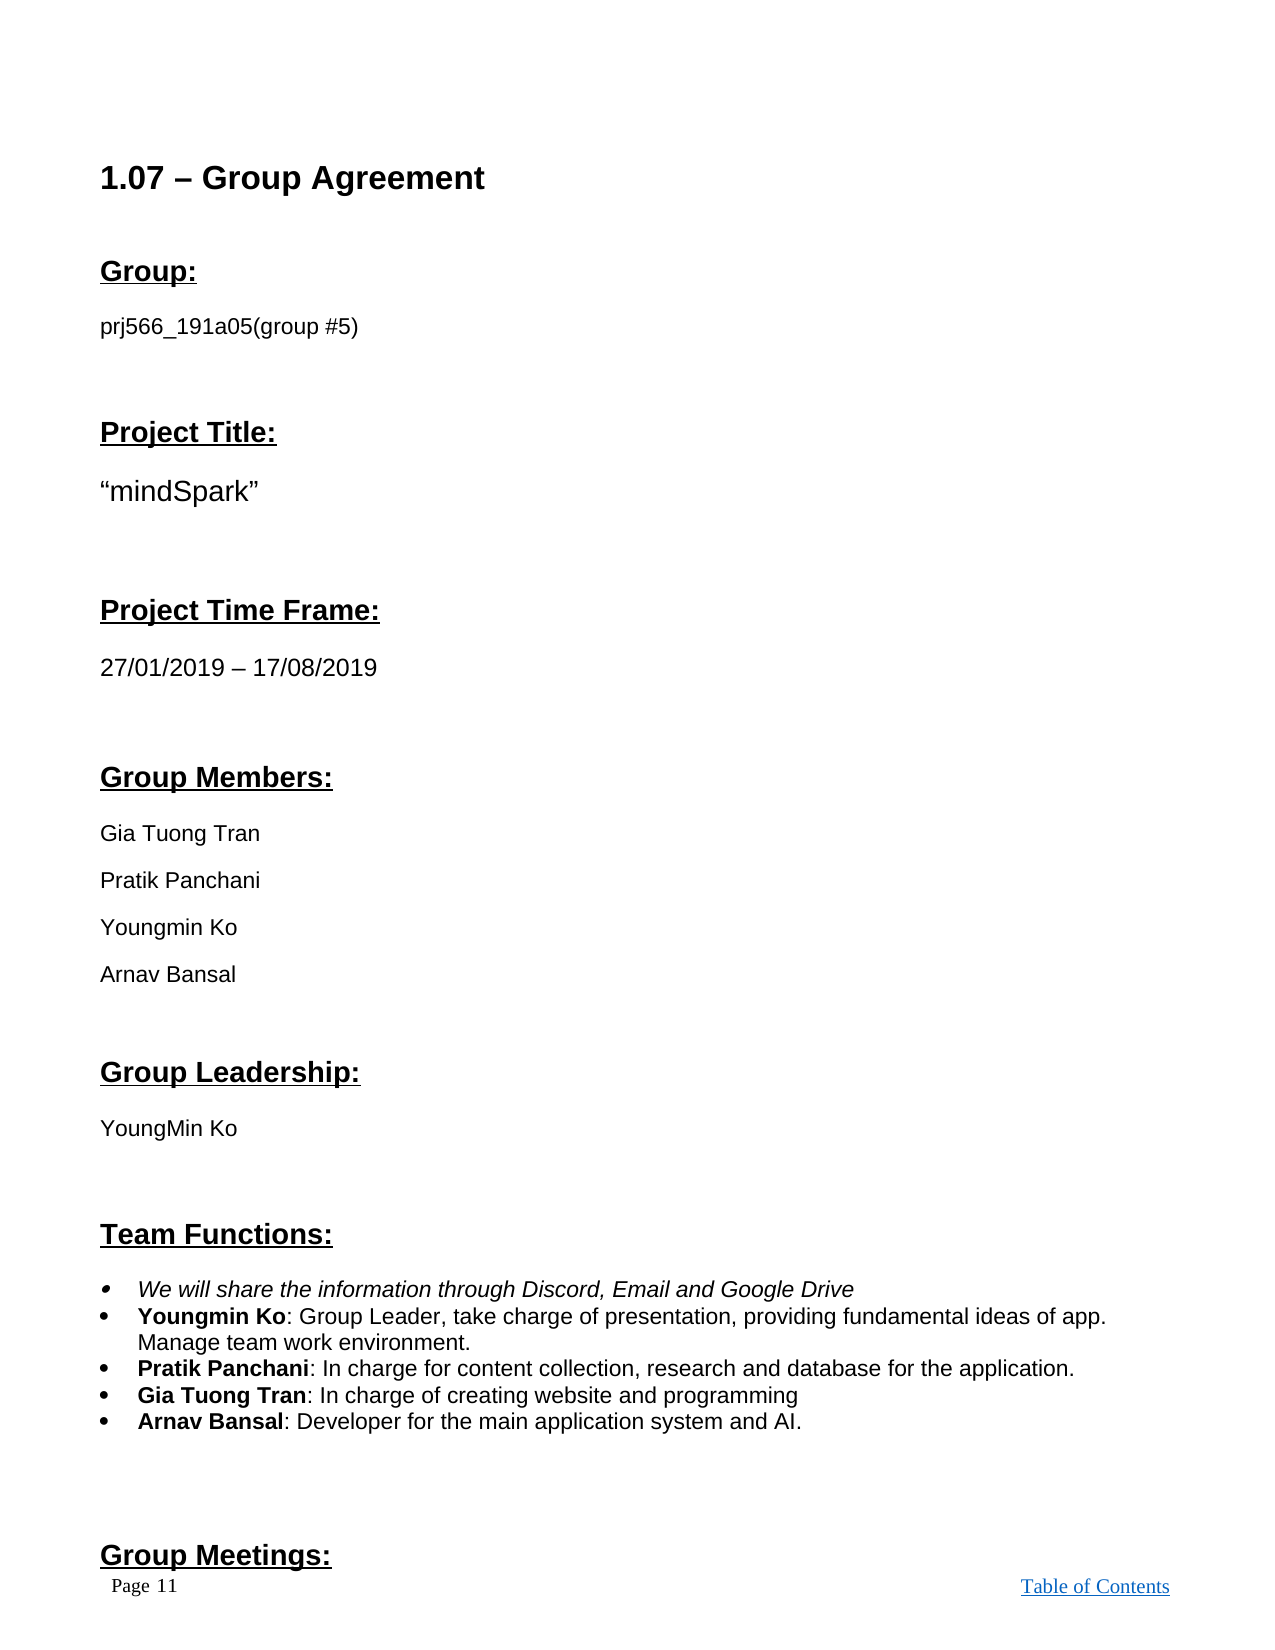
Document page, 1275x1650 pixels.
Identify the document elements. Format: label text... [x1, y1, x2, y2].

text Group Meetings: [100, 1538, 1175, 1572]
text Pratik Panchani [100, 867, 1175, 893]
text Group Members: [100, 760, 1175, 794]
text “mindSpark” [100, 474, 1175, 508]
list Youngmin Ko: Group Leader, take charge of presentation, providing fundamental ideas of app. Manage team work environment. [100, 1303, 1175, 1355]
subtitle 1.07 – Group Agreement [100, 158, 1175, 197]
list Arnav Bansal: Developer for the main application system and AI. [100, 1408, 1175, 1434]
text YoungMin Ko [100, 1115, 1175, 1141]
text Project Time Frame: [100, 593, 1175, 627]
text Gia Tuong Tran [100, 819, 1175, 846]
text Youngmin Ko [100, 914, 1175, 940]
text Team Functions: [100, 1217, 1175, 1251]
text 27/01/2019 – 17/08/2019 [100, 652, 1175, 681]
text Group Leadership: [100, 1056, 1175, 1089]
list Gia Tuong Tran: In charge of creating website and programming [100, 1382, 1175, 1408]
text Project Title: [100, 415, 1175, 448]
text Group: [100, 253, 1175, 287]
text prj566_191a05(group #5) [100, 313, 1175, 339]
list We will share the information through Discord, Email and Google Drive [100, 1276, 1175, 1303]
list Pratik Panchani: In charge for content collection, research and database for the application. [100, 1355, 1175, 1382]
text Arnav Bansal [100, 961, 1175, 987]
